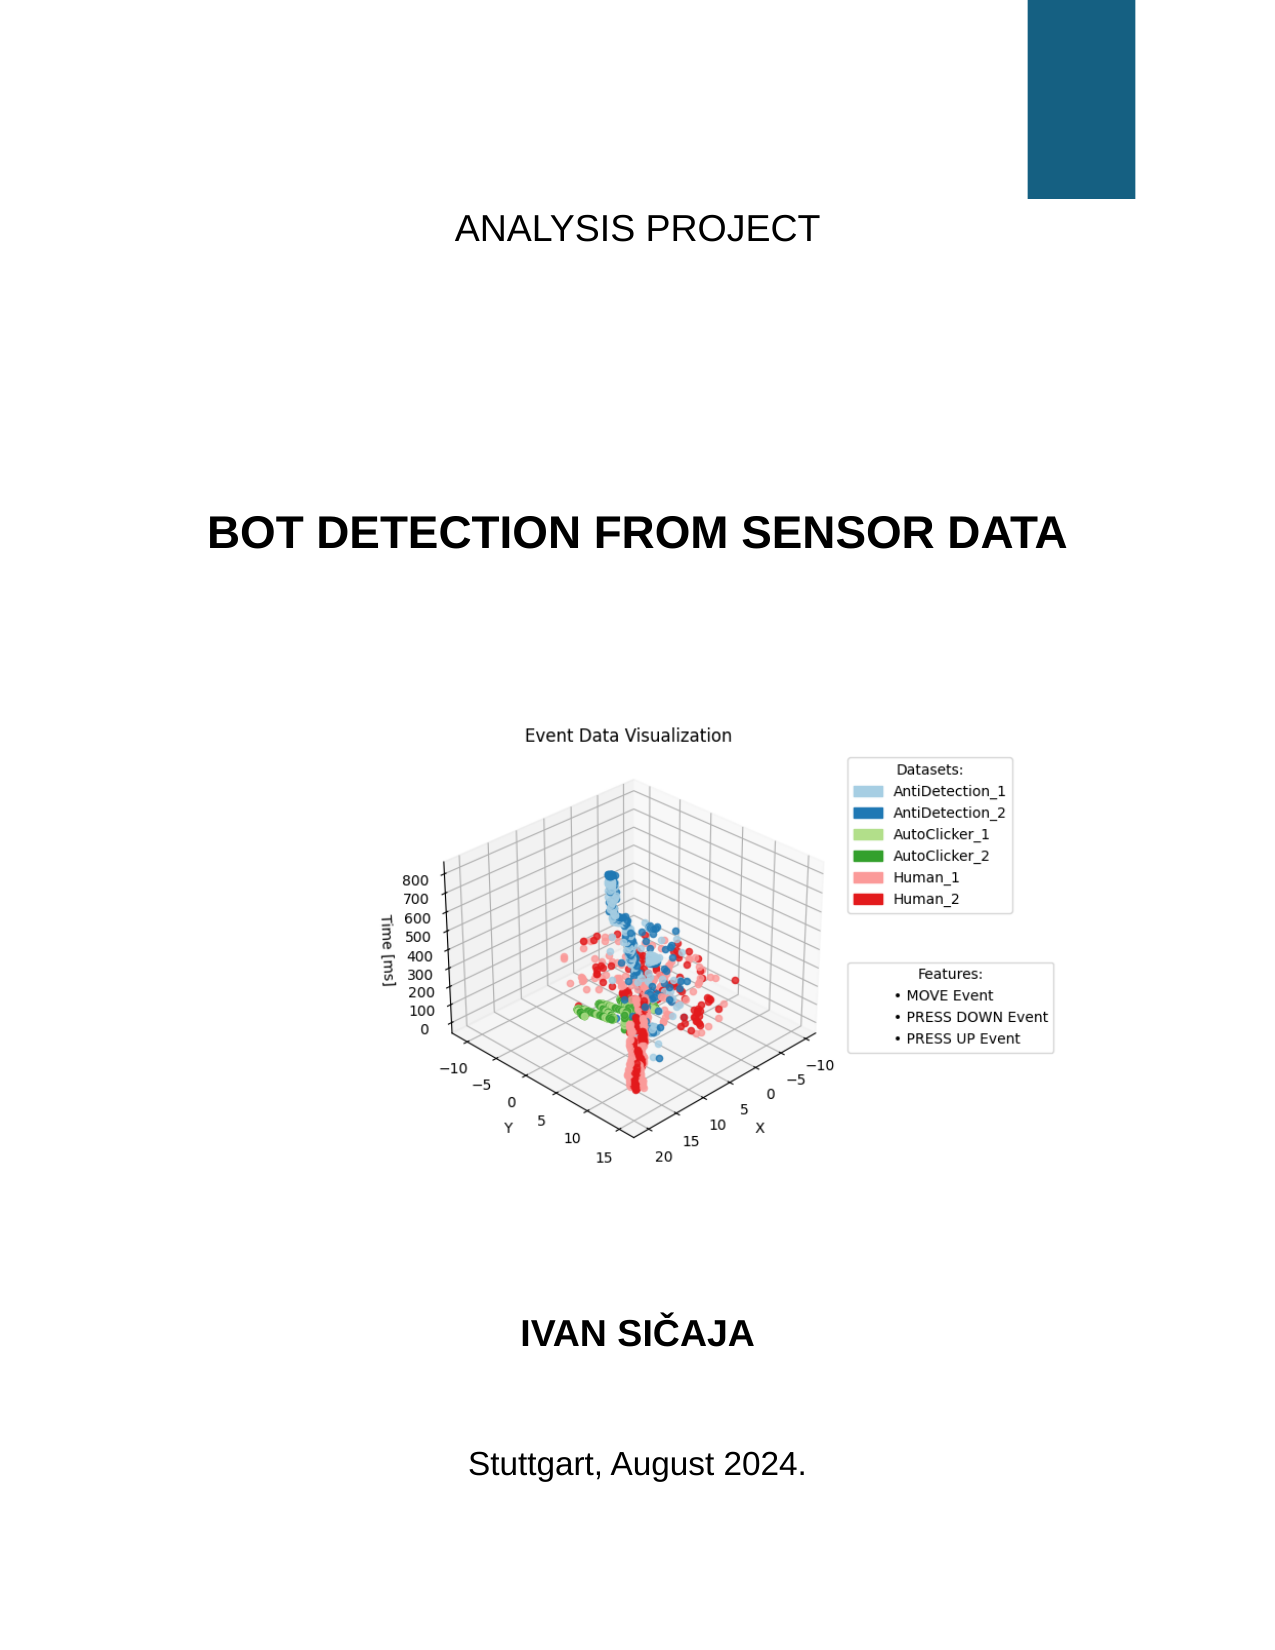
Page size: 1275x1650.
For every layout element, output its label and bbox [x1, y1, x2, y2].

picture [150, 713, 1125, 1175]
